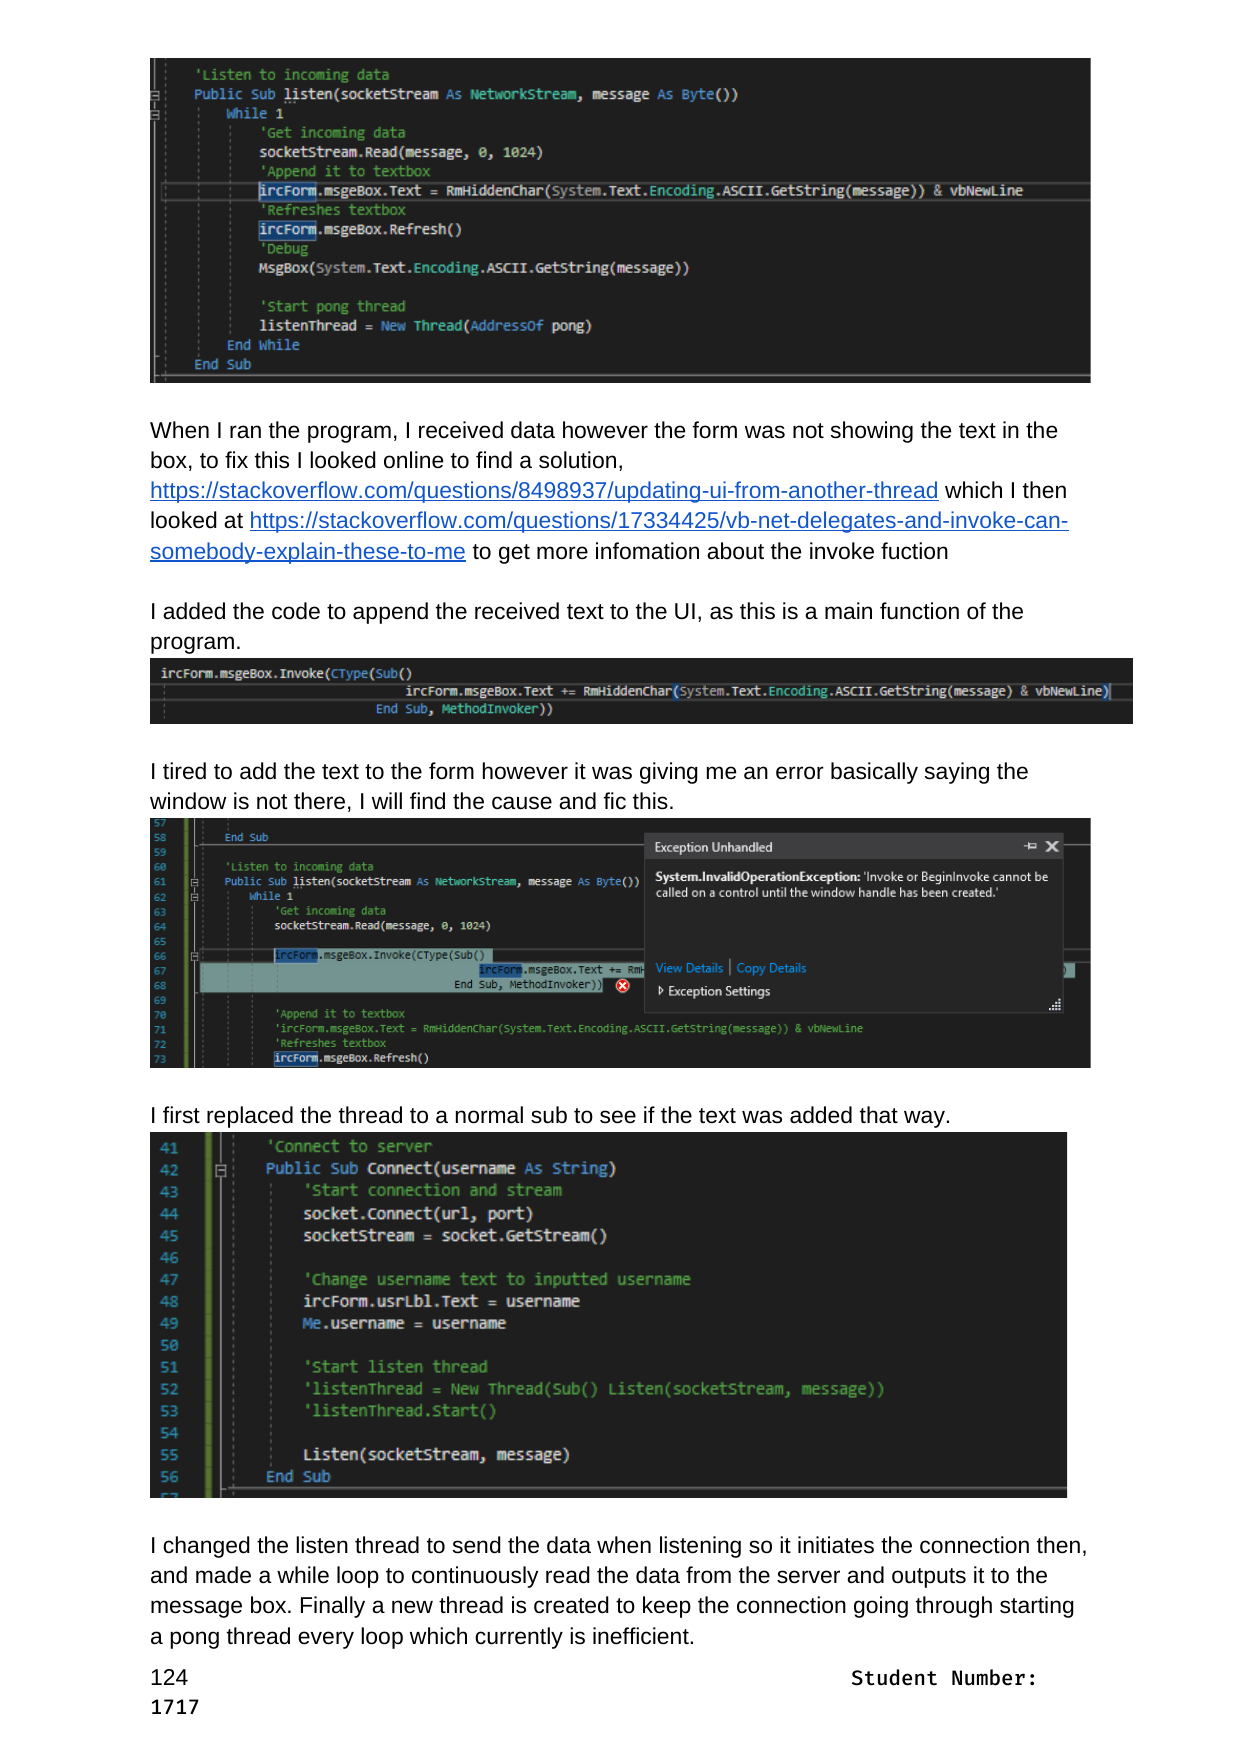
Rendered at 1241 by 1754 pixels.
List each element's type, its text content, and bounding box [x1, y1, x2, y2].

picture [150, 1132, 1068, 1498]
text When I ran the program, I received data however the form was not showing the text in the box, to fix this I looked online to find a solution, https://stackoverflow.com/questions/8498937/updating-ui-from-another-thread which I then looked at https://stackoverflow.com/questions/17334425/vb-net-delegates-and-invoke-can-somebody-explain-these-to-me to get more infomation about the invoke fuction [150, 417, 1090, 564]
text I added the code to append the received text to the UI, as this is a main function of the program. [150, 598, 1090, 654]
text I changed the listen thread to send the data when listening so it initiates the connection then, and made a while loop to continuously read the data from the server and outputs it to the message box. Finally a new thread is created to keep the connection going through starting a pong thread every loop which currently is inefficient. [150, 1532, 1090, 1649]
picture [150, 818, 1091, 1068]
text I tired to add the text to the form however it was giving me an error basically saying the window is not there, I will find the cause and fic this. [150, 758, 1090, 814]
picture [150, 658, 1133, 724]
text I first replaced the thread to a normal sub to see if the text was added that way. [150, 1102, 1090, 1128]
picture [150, 58, 1091, 383]
